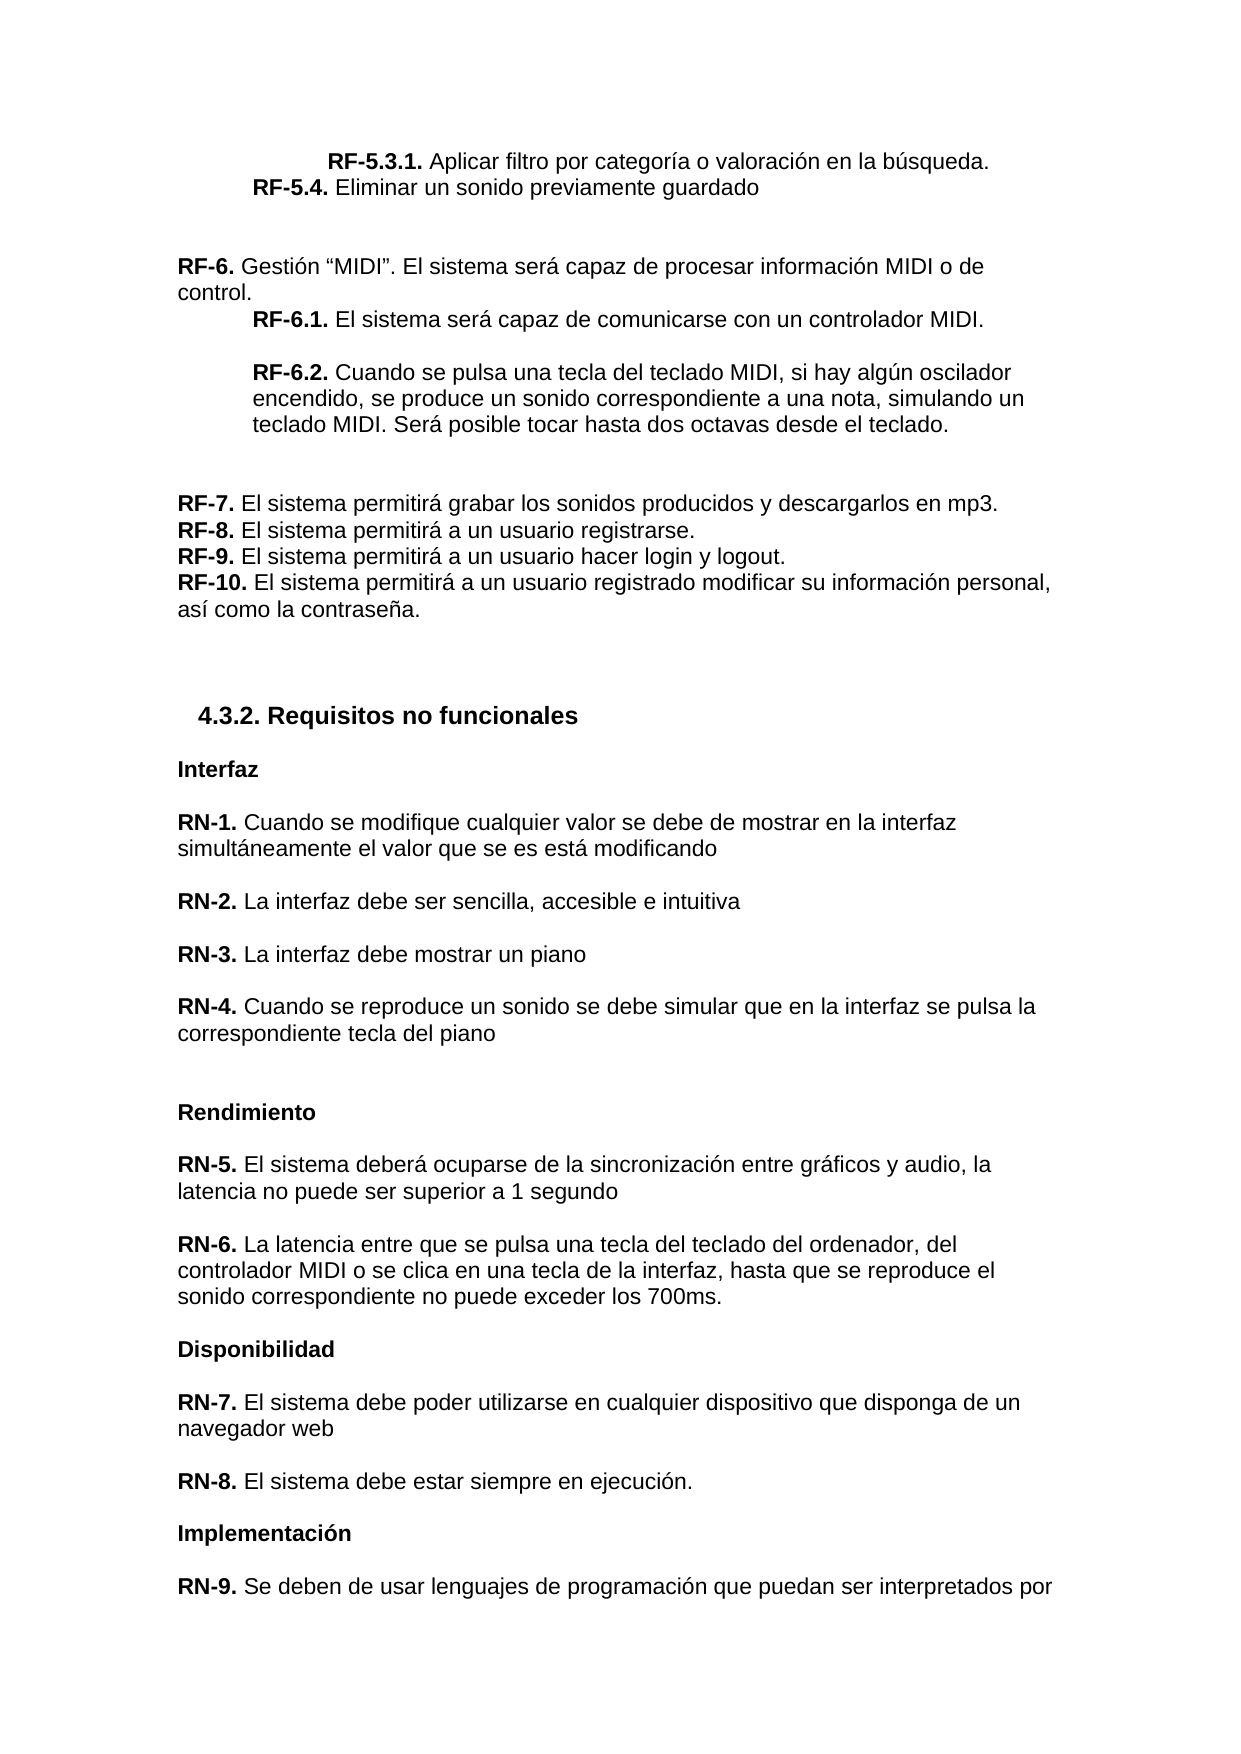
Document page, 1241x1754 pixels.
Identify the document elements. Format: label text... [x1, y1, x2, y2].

text Interfaz [177, 756, 1063, 782]
text RN-7. El sistema debe poder utilizarse en cualquier dispositivo que disponga de un navegador web [177, 1389, 1063, 1441]
text RN-6. La latencia entre que se pulsa una tecla del teclado del ordenador, del controlador MIDI o se clica en una tecla de la interfaz, hasta que se reproduce el sonido correspondiente no puede exceder los 700ms. [177, 1231, 1063, 1309]
text RN-5. El sistema deberá ocuparse de la sincronización entre gráficos y audio, la latencia no puede ser superior a 1 segundo [177, 1151, 1063, 1204]
text RF-6.2. Cuando se pulsa una tecla del teclado MIDI, si hay algún oscilador encendido, se produce un sonido correspondiente a una nota, simulando un teclado MIDI. Será posible tocar hasta dos octavas desde el teclado. [252, 358, 1063, 437]
subtitle 4.3.2. Requisitos no funcionales [198, 701, 1063, 730]
text RN-3. La interfaz debe mostrar un piano [177, 941, 1063, 967]
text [177, 1573, 1063, 1599]
text Implementación [177, 1520, 1063, 1547]
text RN-4. Cuando se reproduce un sonido se debe simular que en la interfaz se pulsa la correspondiente tecla del piano [177, 993, 1063, 1046]
text RF-10. El sistema permitirá a un usuario registrado modificar su información personal, así como la contraseña. [177, 569, 1063, 622]
text RF-7. El sistema permitirá grabar los sonidos producidos y descargarlos en mp3. [177, 490, 1063, 517]
text RF-8. El sistema permitirá a un usuario registrarse. [177, 517, 1063, 543]
text RN-2. La interfaz debe ser sencilla, accesible e intuitiva [177, 888, 1063, 914]
text RF-5.3.1. Aplicar filtro por categoría o valoración en la búsqueda. [177, 148, 1063, 174]
text Rendimiento [177, 1099, 1063, 1125]
text Disponibilidad [177, 1336, 1063, 1362]
text RF-6.1. El sistema será capaz de comunicarse con un controlador MIDI. [177, 306, 1063, 332]
text RN-8. El sistema debe estar siempre en ejecución. [177, 1468, 1063, 1494]
text RF-5.4. Eliminar un sonido previamente guardado [177, 174, 1063, 200]
text RN-1. Cuando se modifique cualquier valor se debe de mostrar en la interfaz simultáneamente el valor que se es está modificando [177, 809, 1063, 862]
text RF-6. Gestión “MIDI”. El sistema será capaz de procesar información MIDI o de control. [177, 253, 1063, 306]
text RF-9. El sistema permitirá a un usuario hacer login y logout. [177, 543, 1063, 569]
